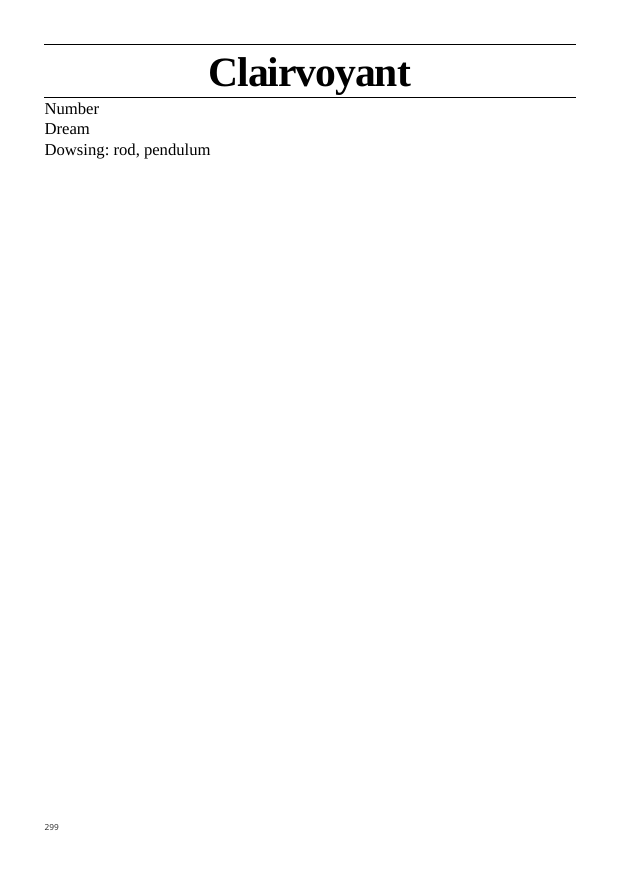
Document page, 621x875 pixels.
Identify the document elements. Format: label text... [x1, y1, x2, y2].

subtitle Clairvoyant [44, 45, 576, 97]
text Dream [44, 119, 576, 138]
text Dowsing: rod, pendulum [44, 140, 576, 159]
text Number [44, 98, 576, 118]
